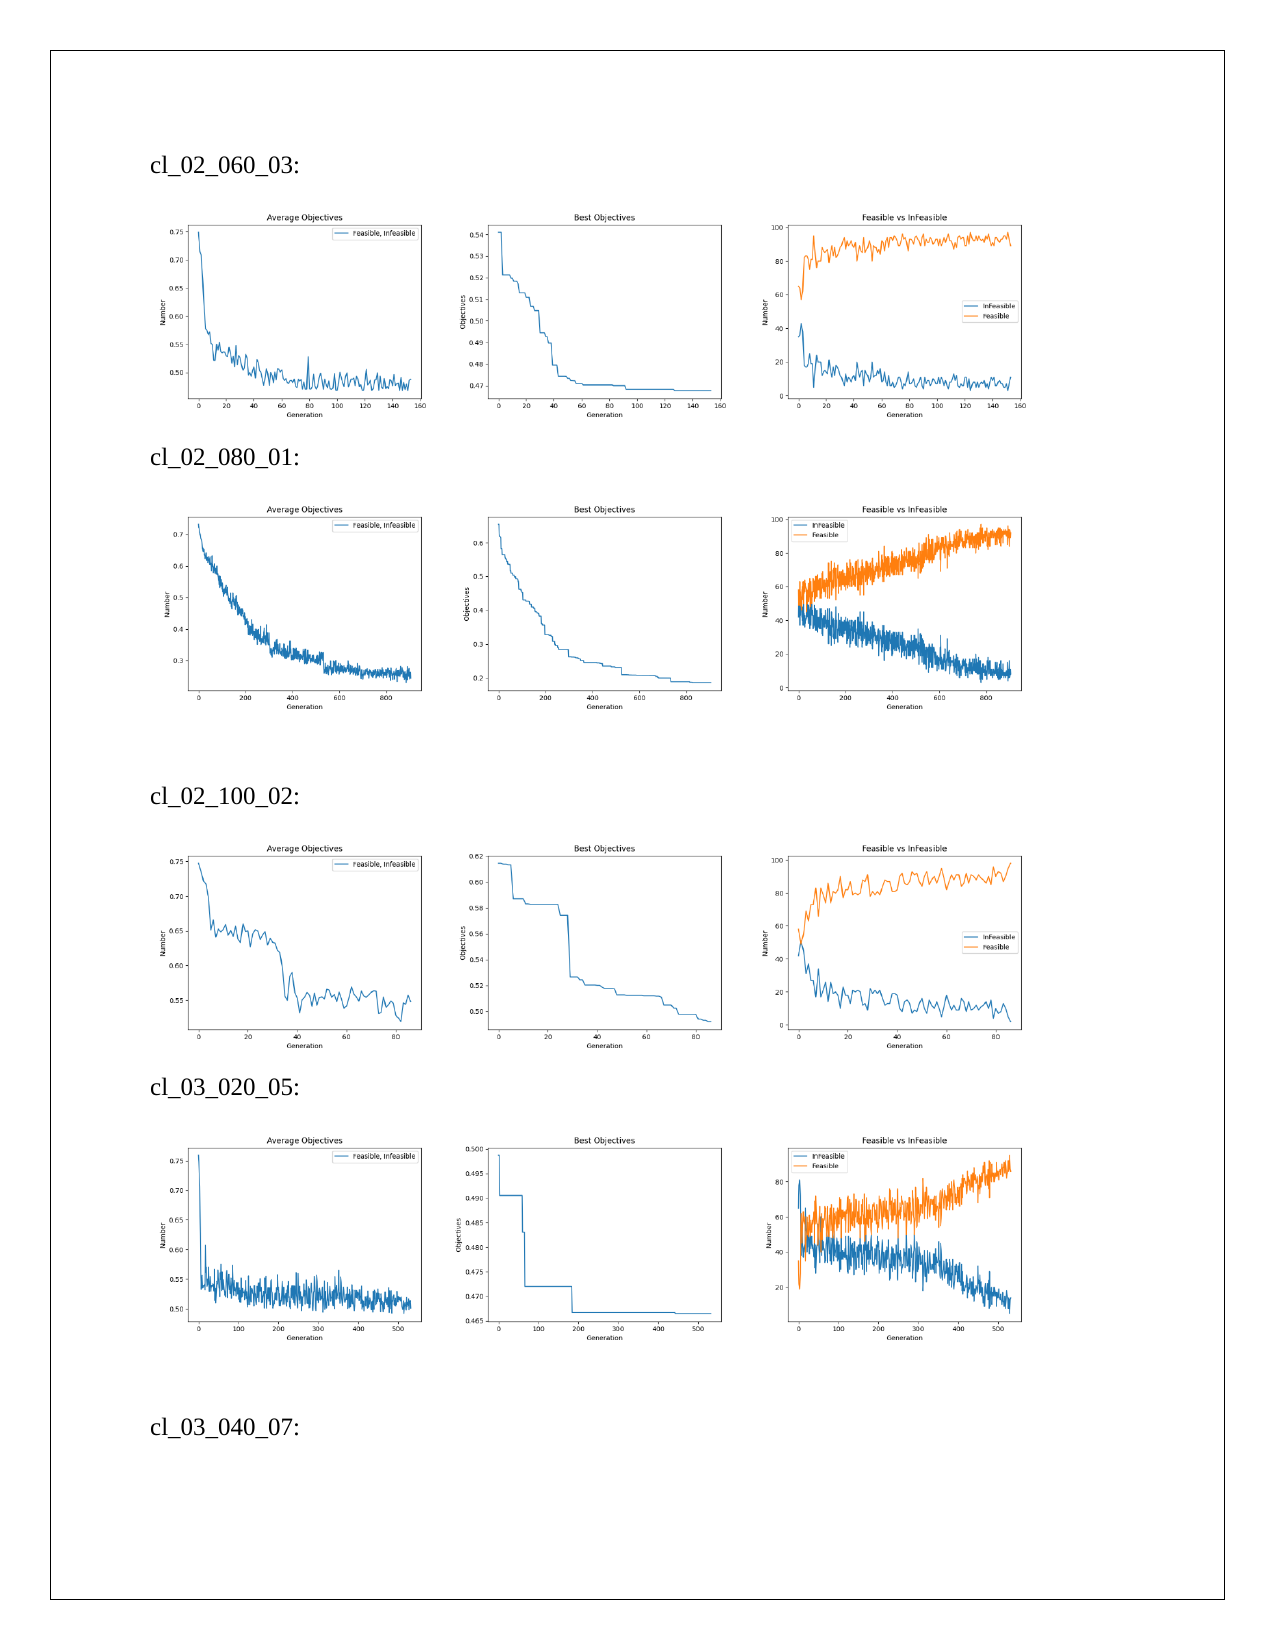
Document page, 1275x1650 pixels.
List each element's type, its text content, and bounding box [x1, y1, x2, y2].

picture [150, 828, 1050, 1054]
text cl_03_040_07: [150, 1412, 1125, 1440]
picture [150, 489, 1050, 715]
text cl_02_100_02: [150, 781, 1125, 809]
picture [150, 197, 1050, 423]
picture [150, 1120, 1050, 1346]
text cl_02_080_01: [150, 442, 1125, 470]
text cl_03_020_05: [150, 1072, 1125, 1101]
text cl_02_060_03: [150, 150, 1125, 179]
